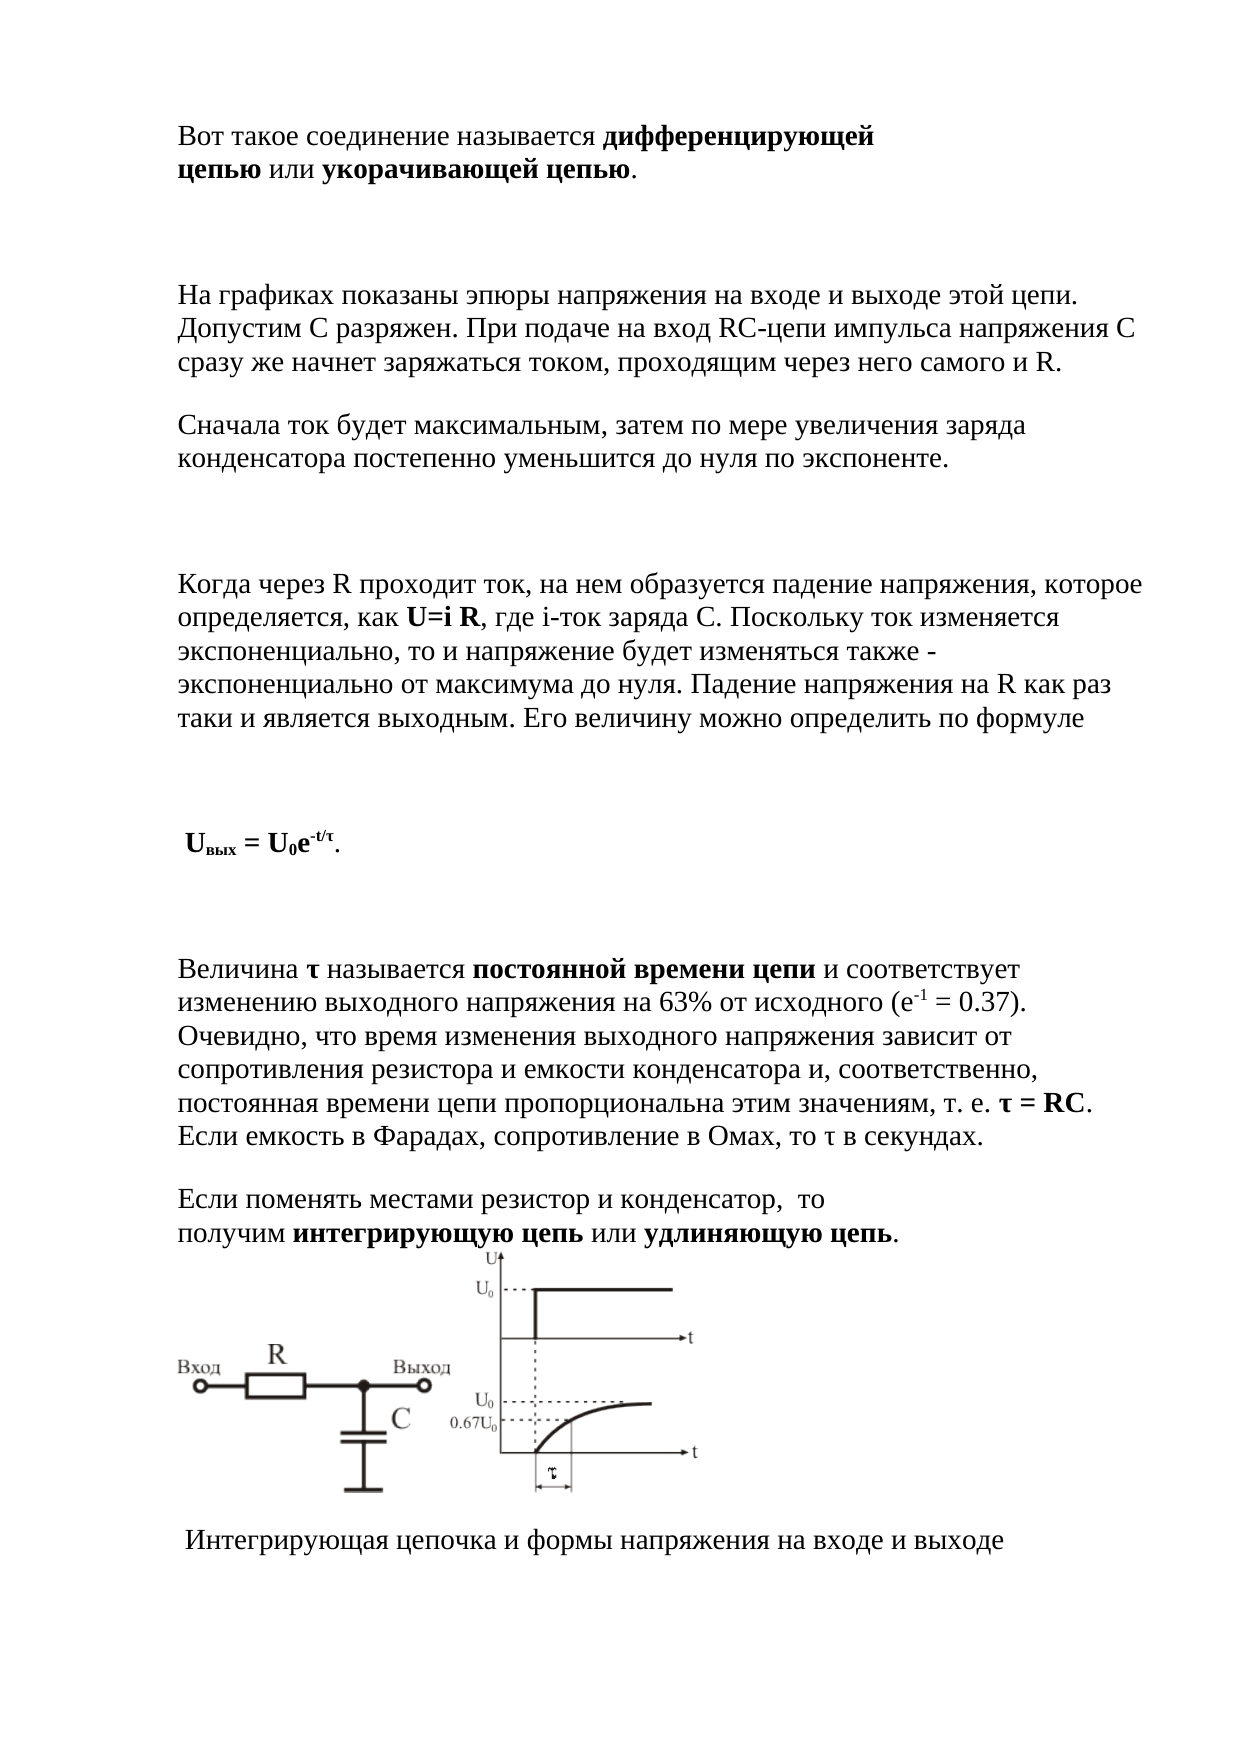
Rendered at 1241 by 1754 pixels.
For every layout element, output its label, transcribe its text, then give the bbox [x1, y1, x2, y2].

text Вот такое соединение называется дифференцирующей цепью или укорачивающей цепью. [177, 118, 1152, 185]
text Сначала ток будет максимальным, затем по мере увеличения заряда конденсатора постепенно уменьшится до нуля по экспоненте. [177, 407, 1152, 474]
text Когда через R проходит ток, на нем образуется падение напряжения, которое определяется, как U=i R, где i-ток заряда C. Поскольку ток изменяется экспоненциально, то и напряжение будет изменяться также - экспоненциально от максимума до нуля. Падение напряжения на R как раз таки и является выходным. Его величину можно определить по формуле [177, 566, 1152, 733]
text Величина τ называется постоянной времени цепи и соответствует изменению выходного напряжения на 63% от исходного (e-1 = 0.37). Очевидно, что время изменения выходного напряжения зависит от сопротивления резистора и емкости конденсатора и, соответственно, постоянная времени цепи пропорциональна этим значениям, т. е. τ = RC. Если емкость в Фарадах, сопротивление в Омах, то τ в секундах. [177, 951, 1152, 1152]
text Интегрирующая цепочка и формы напряжения на входе и выходе [177, 1522, 1152, 1555]
text На графиках показаны эпюры напряжения на входе и выходе этой цепи. Допустим С разряжен. При подаче на вход RC-цепи импульса напряжения С сразу же начнет заряжаться током, проходящим через него самого и R. [177, 277, 1152, 378]
picture [177, 1248, 698, 1493]
text Uвых = U0e-t/τ. [177, 825, 1152, 859]
